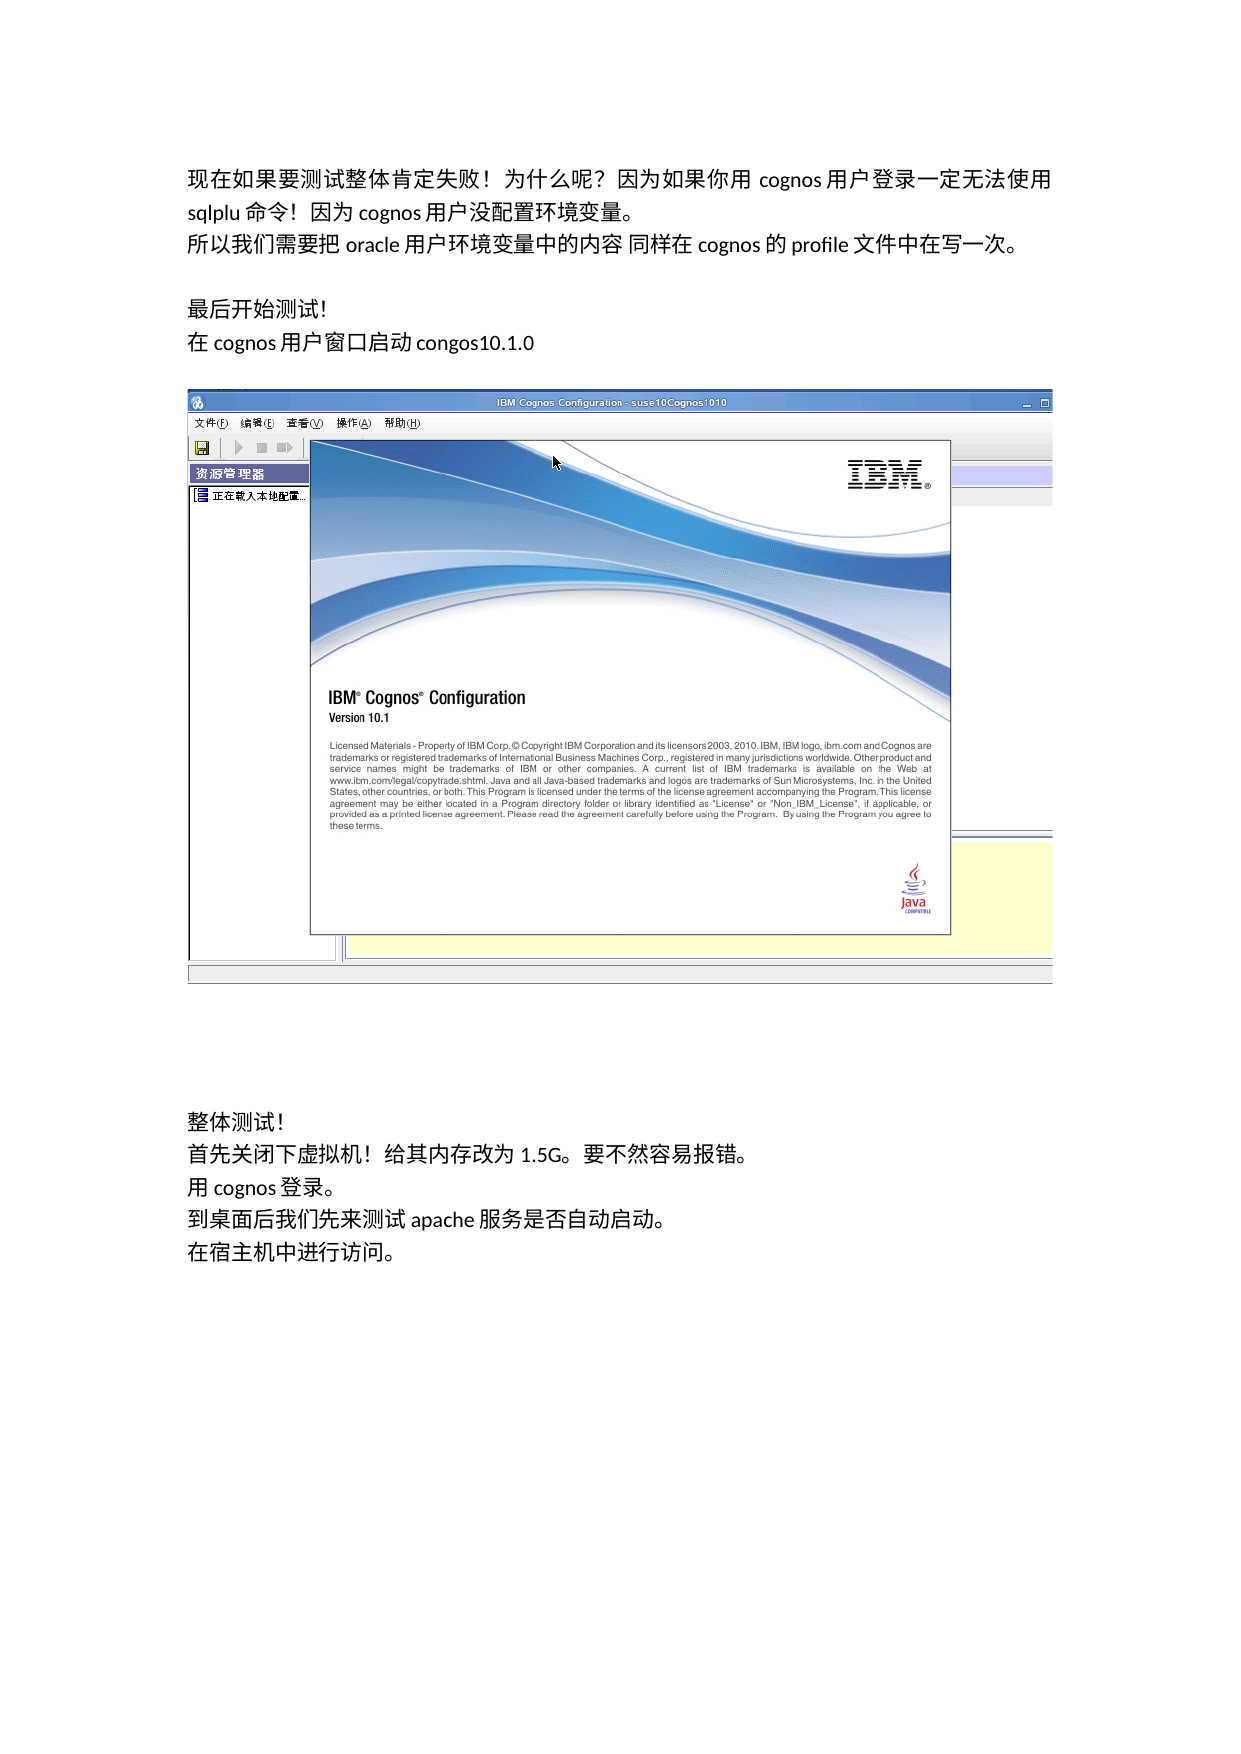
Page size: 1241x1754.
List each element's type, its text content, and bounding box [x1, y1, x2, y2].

text 在cognos用户窗口启动congos10.1.0 [187, 324, 1053, 357]
text 在宿主机中进行访问。 [187, 1234, 1053, 1267]
text 最后开始测试！ [187, 292, 1053, 324]
text 首先关闭下虚拟机！给其内存改为1.5G。要不然容易报错。 [187, 1137, 1053, 1169]
text 所以我们需要把 oracle用户环境变量中的内容 同样在cognos的profile文件中在写一次。 [187, 227, 1053, 259]
text 到桌面后我们先来测试apache服务是否自动启动。 [187, 1202, 1053, 1234]
text 用cognos登录。 [187, 1169, 1053, 1202]
text 整体测试！ [187, 1104, 1053, 1137]
text 现在如果要测试整体肯定失败！为什么呢？因为如果你用cognos用户登录一定无法使用sqlplu命令！因为cognos用户没配置环境变量。 [187, 162, 1053, 227]
picture [187, 389, 1053, 984]
